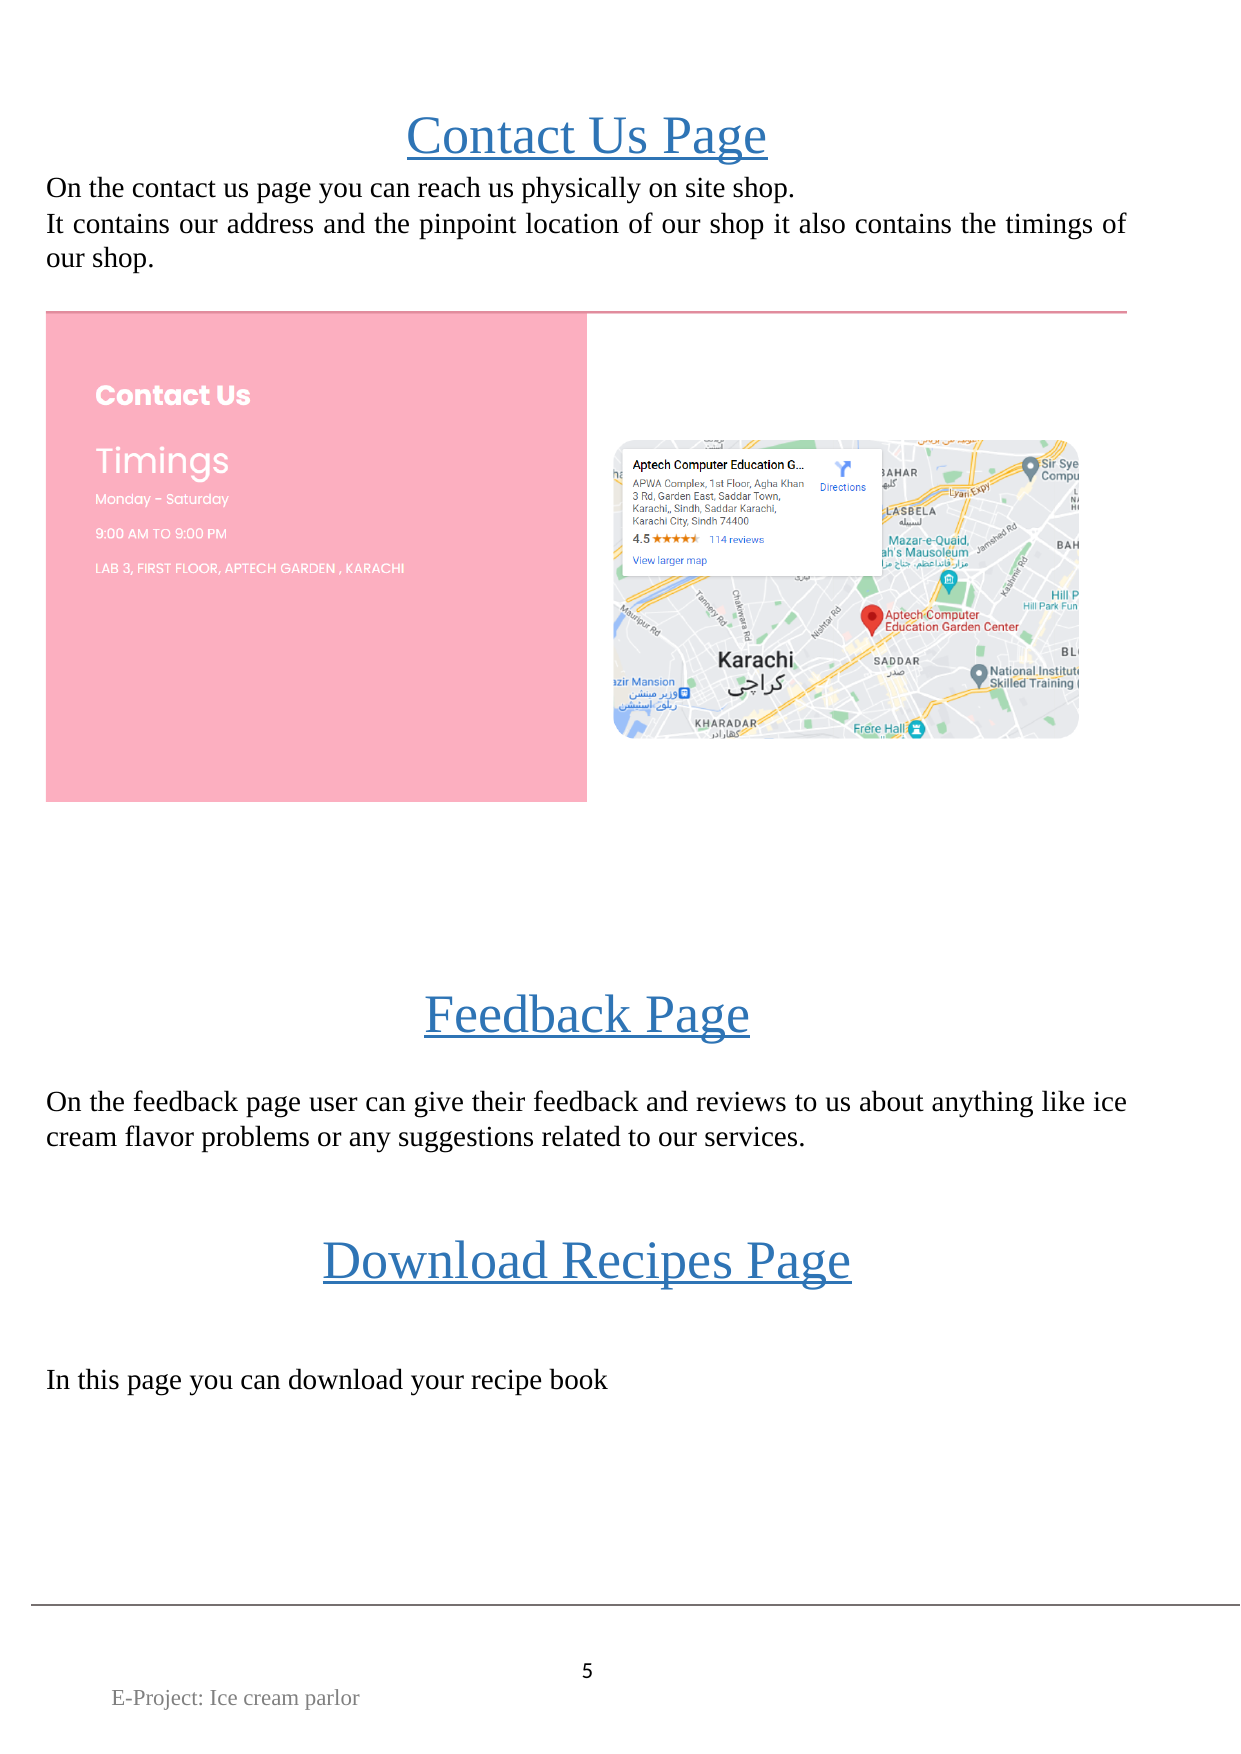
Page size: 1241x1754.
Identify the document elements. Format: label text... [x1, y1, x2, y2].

text On the feedback page user can give their feedback and reviews to us about anything like ice cream flavor problems or any suggestions related to our services. [46, 1084, 1128, 1152]
text Download Recipes Page [46, 1228, 1128, 1290]
text In this page you can download your recipe book [46, 1362, 1128, 1396]
text Contact Us Page [46, 103, 1128, 165]
text Feedback Page [46, 981, 1128, 1044]
text On the contact us page you can reach us physically on site shop. [46, 170, 1128, 204]
picture [45, 311, 1127, 802]
text It contains our address and the pinpoint location of our shop it also contains the timings of our shop. [46, 206, 1128, 274]
